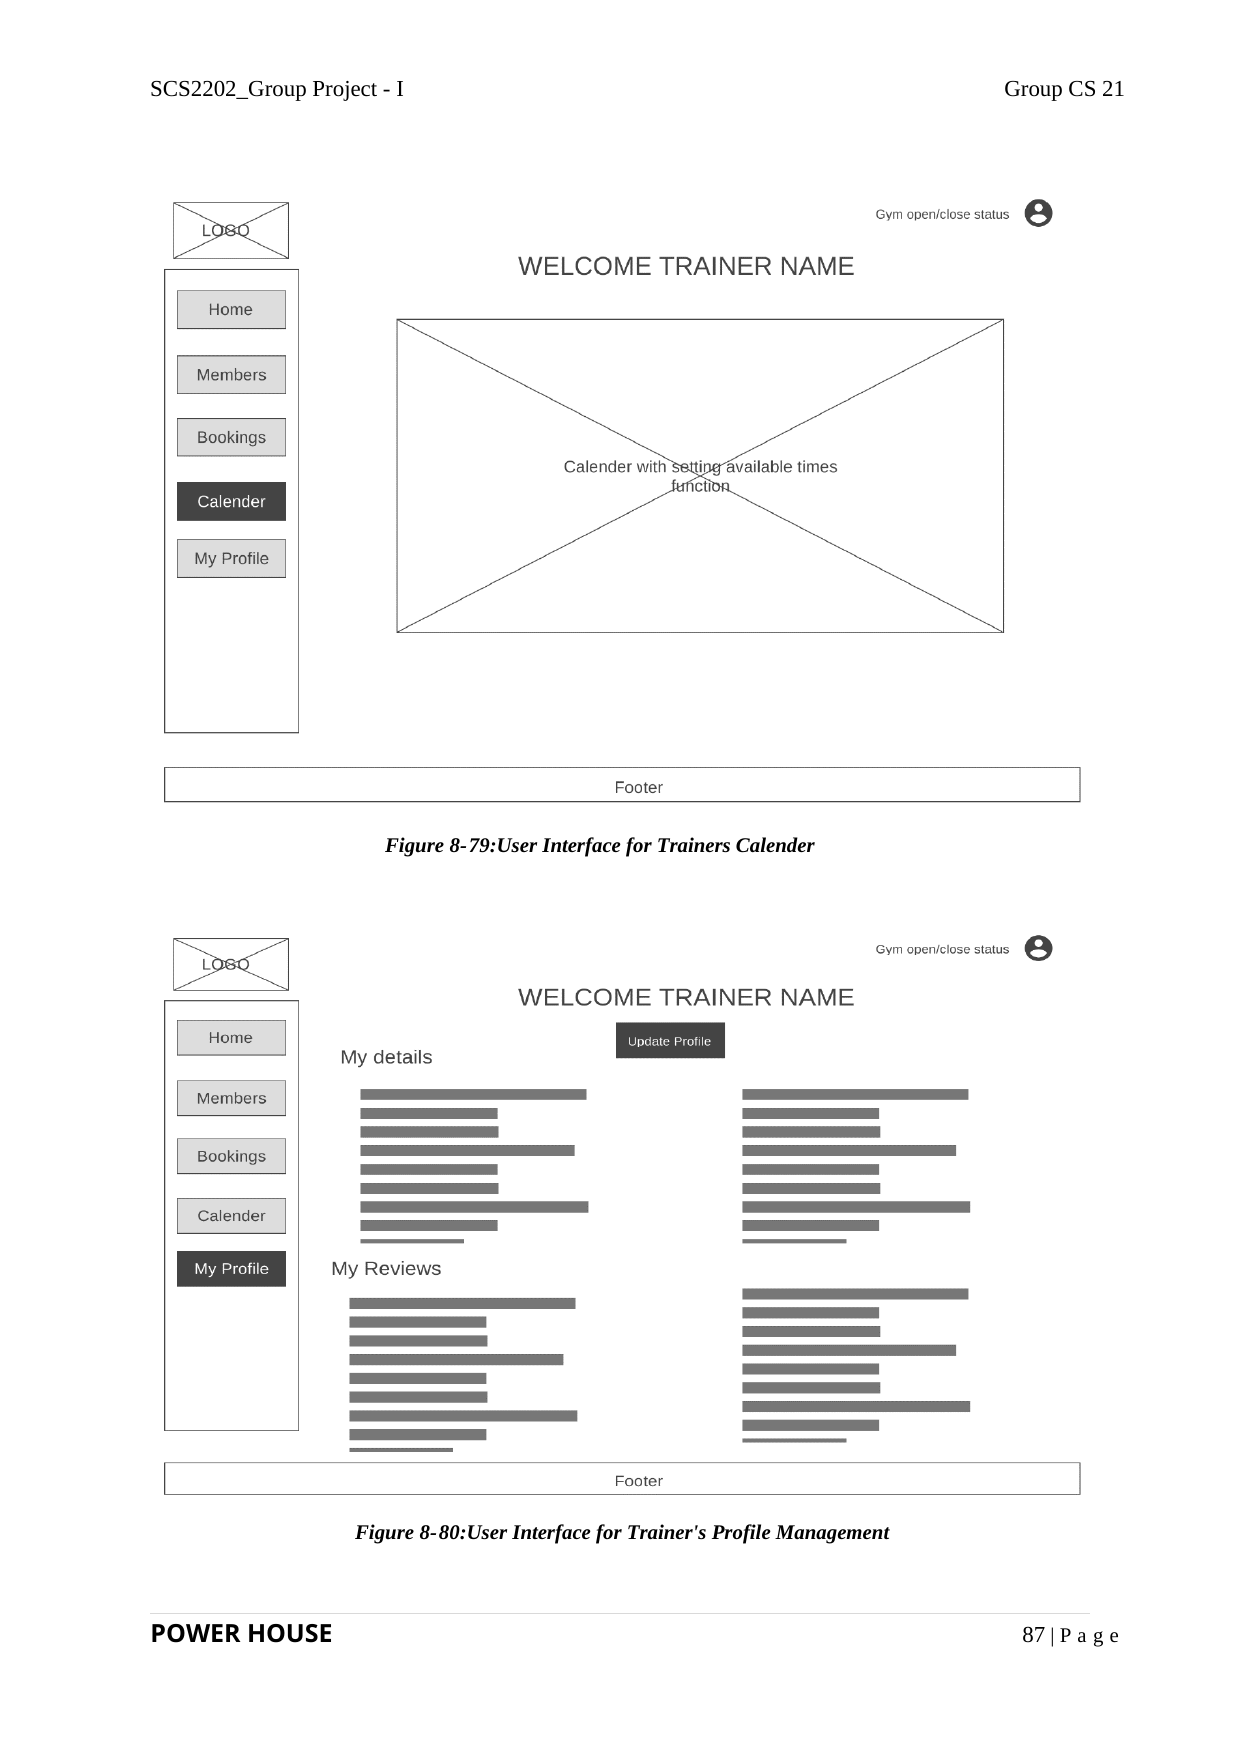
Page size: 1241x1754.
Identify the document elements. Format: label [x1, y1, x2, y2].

picture [150, 187, 1091, 811]
picture [150, 924, 1090, 1503]
